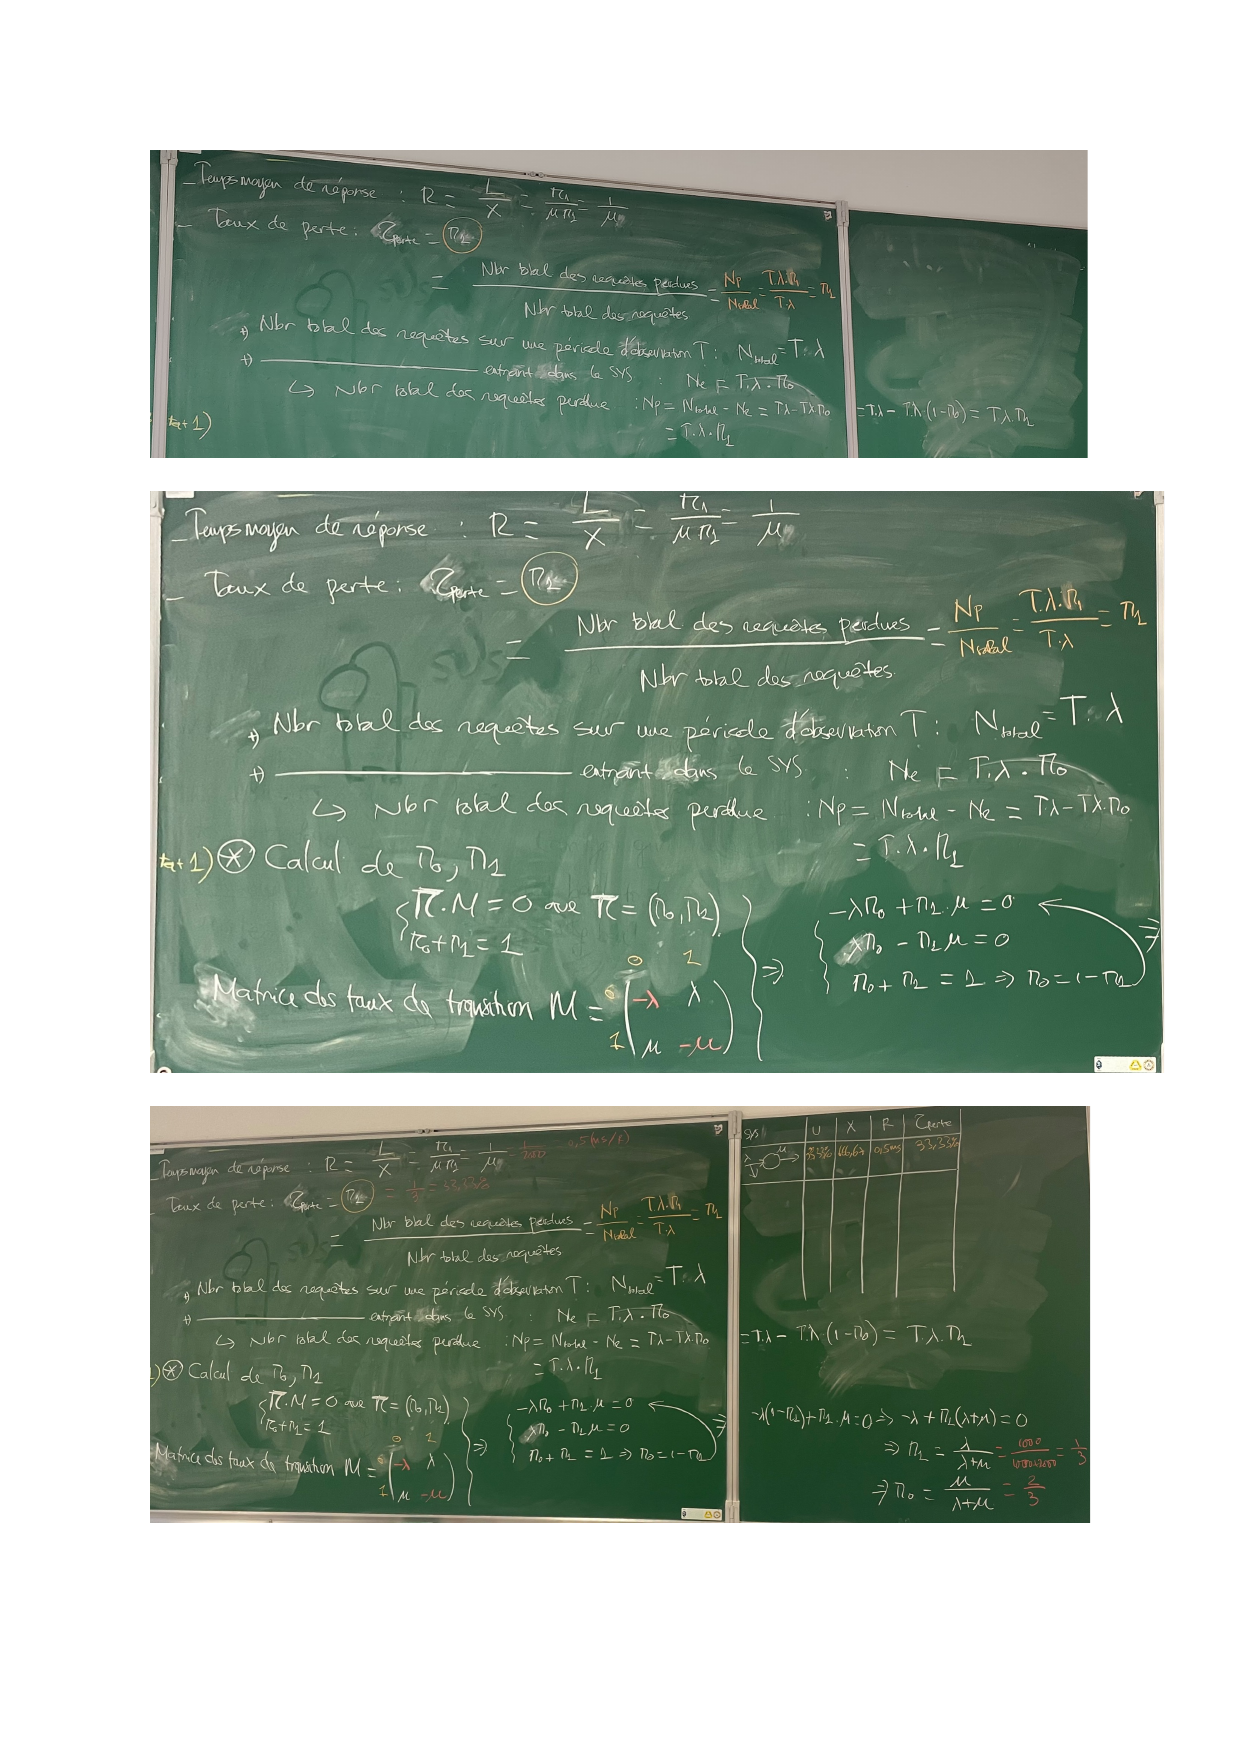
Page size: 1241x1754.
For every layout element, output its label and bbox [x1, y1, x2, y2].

picture [150, 150, 1088, 458]
picture [150, 1106, 1091, 1523]
picture [150, 491, 1165, 1073]
